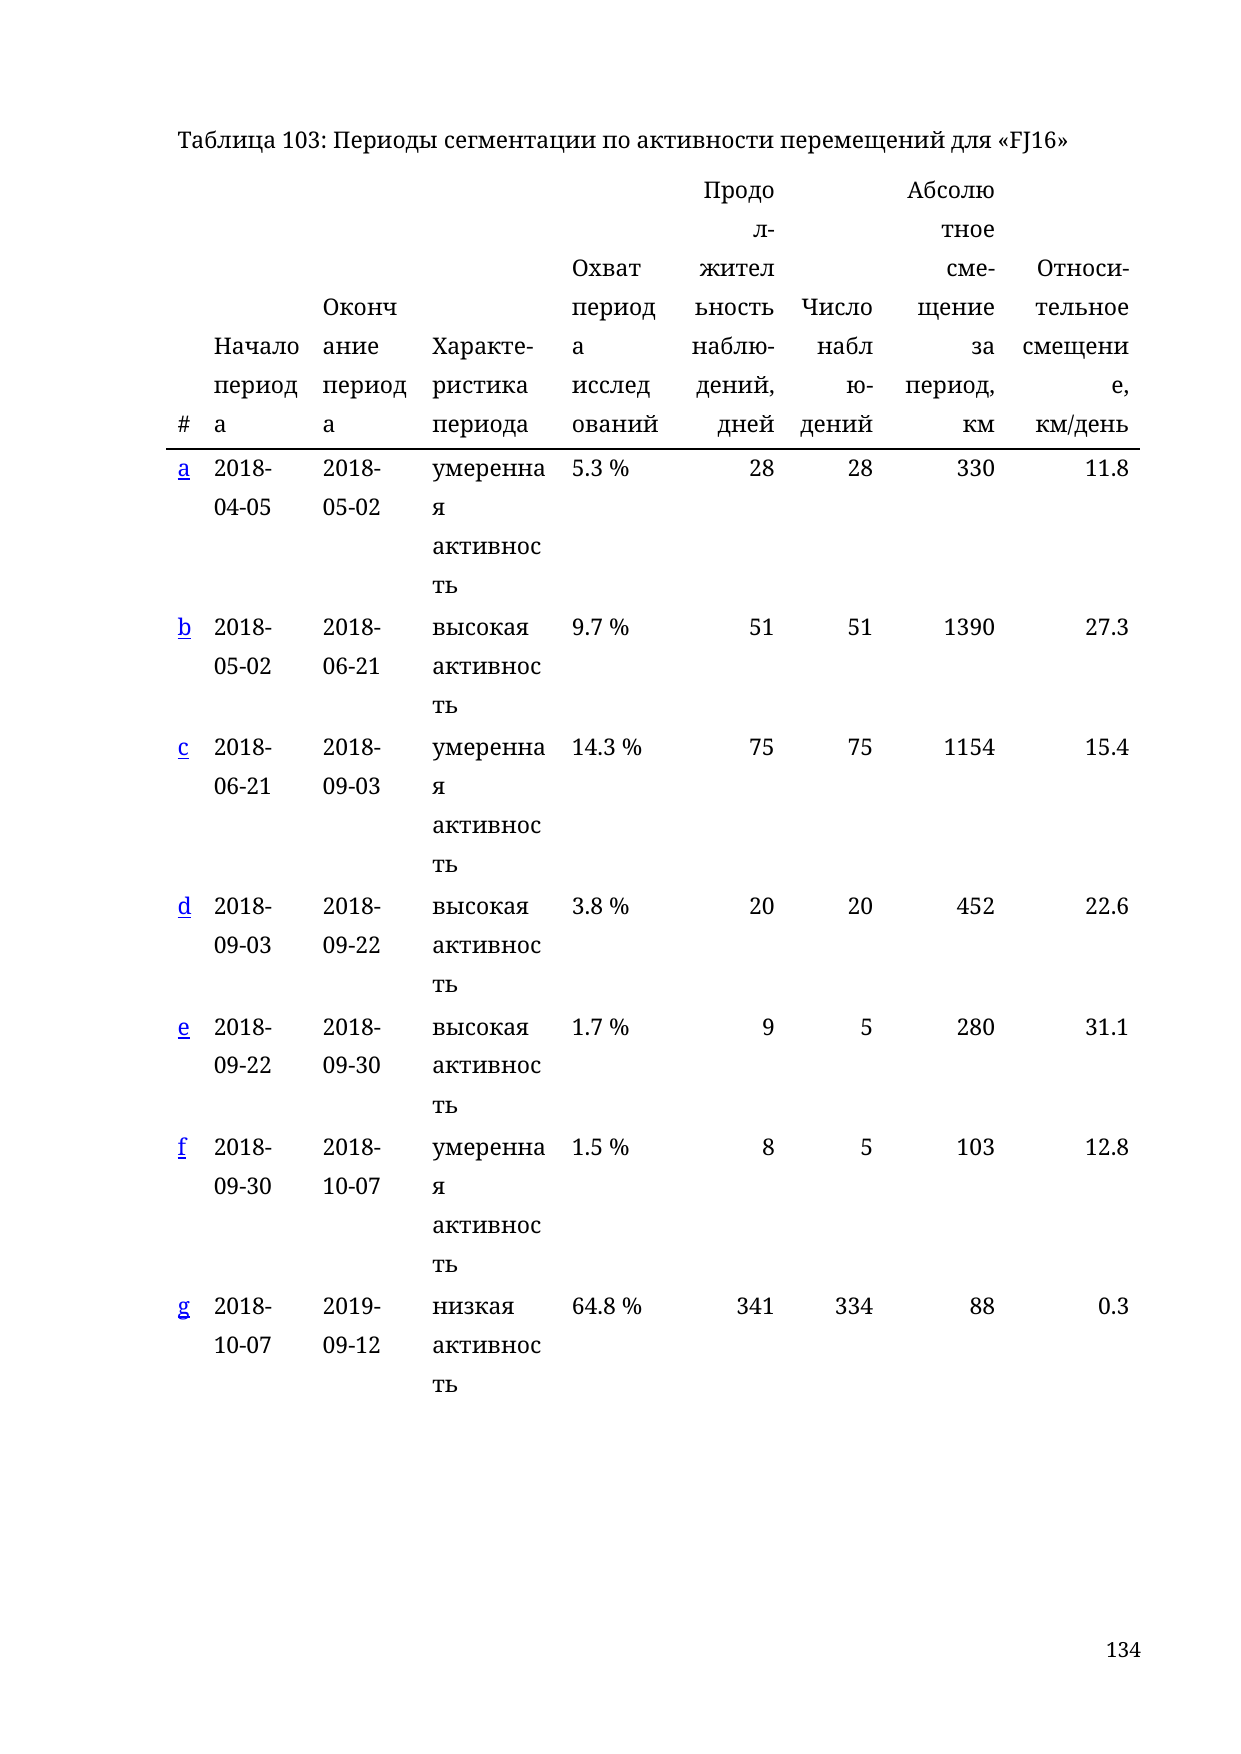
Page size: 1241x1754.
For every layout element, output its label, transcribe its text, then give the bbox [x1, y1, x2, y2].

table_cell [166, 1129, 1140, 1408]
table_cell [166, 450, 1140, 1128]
text Таблица 103: Периоды сегментации по активности перемещений для «FJ16» [177, 124, 1152, 156]
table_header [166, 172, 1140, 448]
